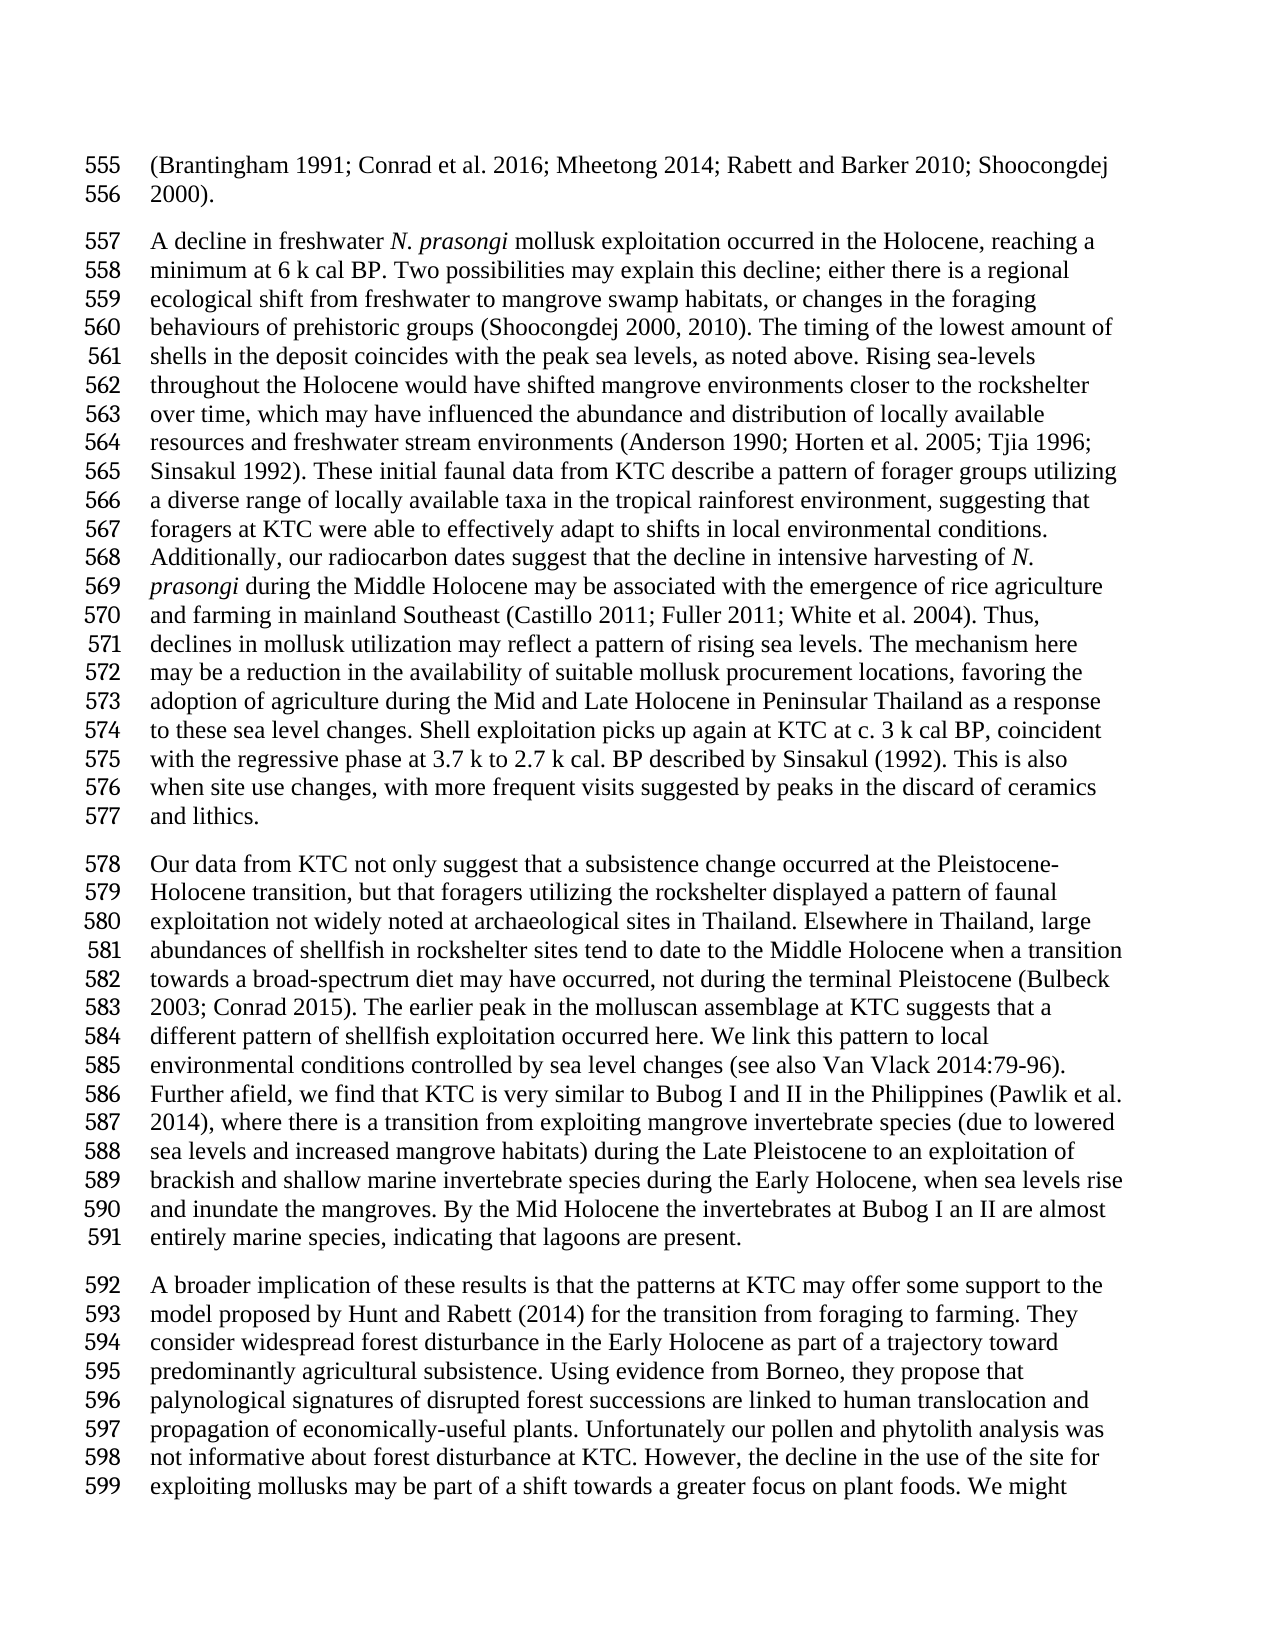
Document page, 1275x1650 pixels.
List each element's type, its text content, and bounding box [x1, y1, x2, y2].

text A decline in freshwater N. prasongi mollusk exploitation occurred in the Holocene, reaching a minimum at 6 k cal BP. Two possibilities may explain this decline; either there is a regional ecological shift from freshwater to mangrove swamp habitats, or changes in the foraging behaviours of prehistoric groups (Shoocongdej 2000, 2010). The timing of the lowest amount of shells in the deposit coincides with the peak sea levels, as noted above. Rising sea-levels throughout the Holocene would have shifted mangrove environments closer to the rockshelter over time, which may have influenced the abundance and distribution of locally available resources and freshwater stream environments (Anderson 1990; Horten et al. 2005; Tjia 1996; Sinsakul 1992). These initial faunal data from KTC describe a pattern of forager groups utilizing a diverse range of locally available taxa in the tropical rainforest environment, suggesting that foragers at KTC were able to effectively adapt to shifts in local environmental conditions. Additionally, our radiocarbon dates suggest that the decline in intensive harvesting of N. prasongi during the Middle Holocene may be associated with the emergence of rice agriculture and farming in mainland Southeast (Castillo 2011; Fuller 2011; White et al. 2004). Thus, declines in mollusk utilization may reflect a pattern of rising sea levels. The mechanism here may be a reduction in the availability of suitable mollusk procurement locations, favoring the adoption of agriculture during the Mid and Late Holocene in Peninsular Thailand as a response to these sea level changes. Shell exploitation picks up again at KTC at c. 3 k cal BP, coincident with the regressive phase at 3.7 k to 2.7 k cal. BP described by Sinsakul (1992). This is also when site use changes, with more frequent visits suggested by peaks in the discard of ceramics and lithics. [150, 226, 1125, 830]
text Our data from KTC not only suggest that a subsistence change occurred at the Pleistocene-Holocene transition, but that foragers utilizing the rockshelter displayed a pattern of faunal exploitation not widely noted at archaeological sites in Thailand. Elsewhere in Thailand, large abundances of shellfish in rockshelter sites tend to date to the Middle Holocene when a transition towards a broad-spectrum diet may have occurred, not during the terminal Pleistocene (Bulbeck 2003; Conrad 2015). The earlier peak in the molluscan assemblage at KTC suggests that a different pattern of shellfish exploitation occurred here. We link this pattern to local environmental conditions controlled by sea level changes (see also Van Vlack 2014:79-96). Further afield, we find that KTC is very similar to Bubog I and II in the Philippines (Pawlik et al. 2014), where there is a transition from exploiting mangrove invertebrate species (due to lowered sea levels and increased mangrove habitats) during the Late Pleistocene to an exploitation of brackish and shallow marine invertebrate species during the Early Holocene, when sea levels rise and inundate the mangroves. By the Mid Holocene the invertebrates at Bubog I an II are almost entirely marine species, indicating that lagoons are present. [150, 849, 1125, 1251]
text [150, 1270, 1125, 1500]
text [150, 150, 1125, 207]
